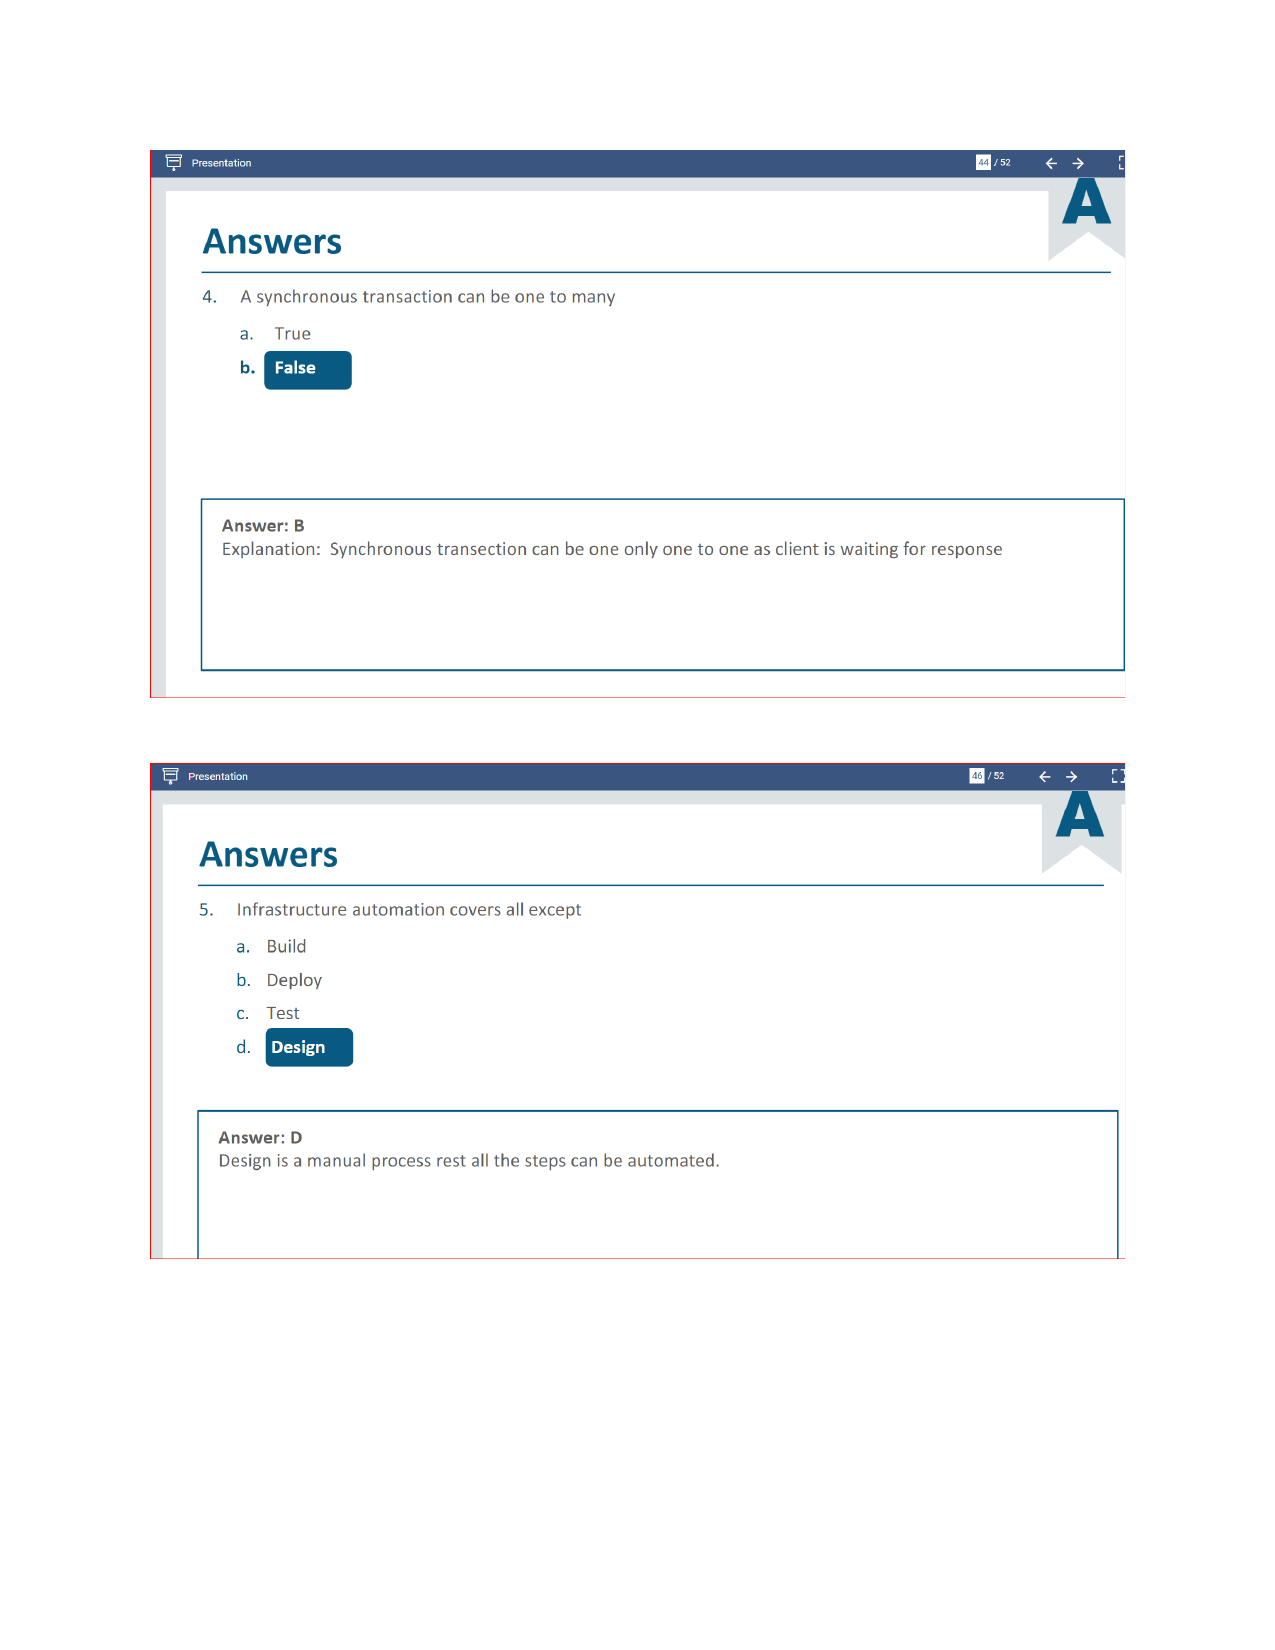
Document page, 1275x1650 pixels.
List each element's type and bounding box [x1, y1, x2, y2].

picture [150, 150, 1125, 698]
picture [150, 763, 1125, 1259]
